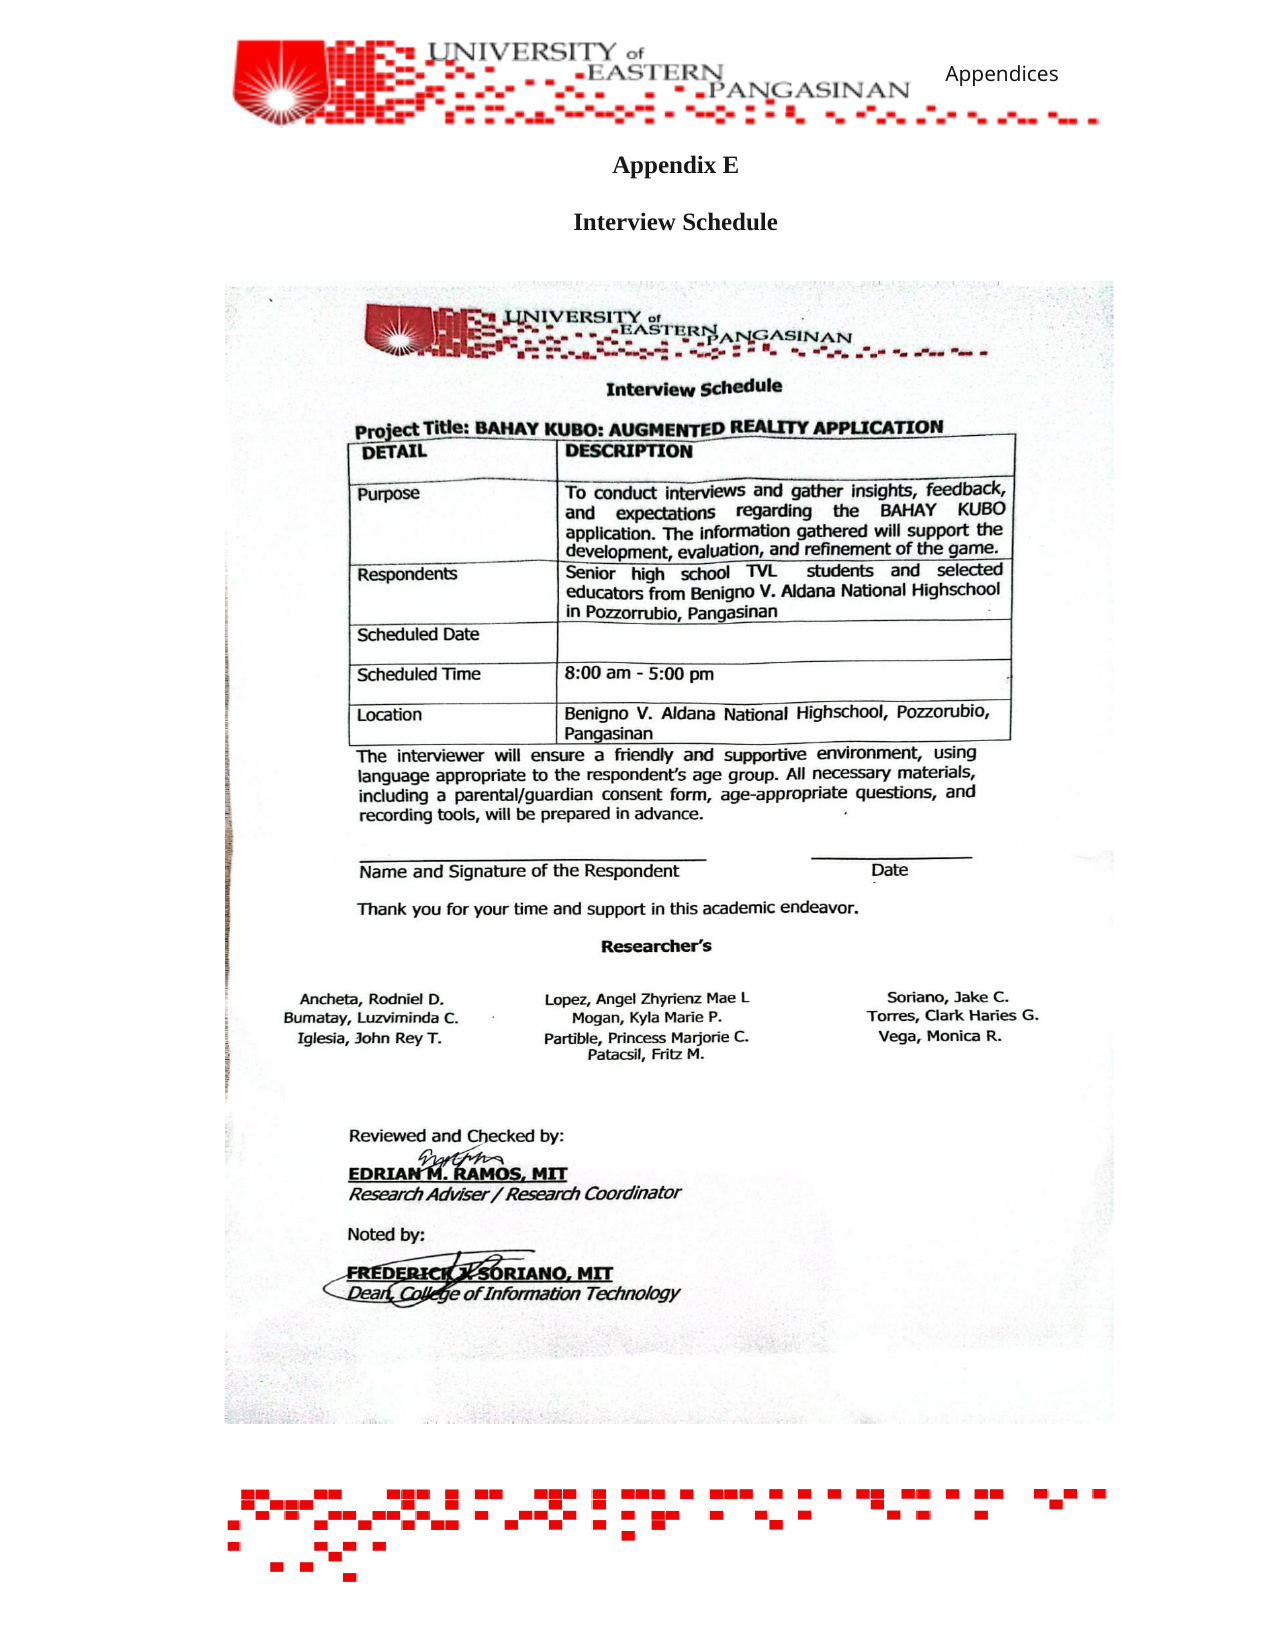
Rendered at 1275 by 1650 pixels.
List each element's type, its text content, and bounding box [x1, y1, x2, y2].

picture [231, 39, 1099, 130]
text Appendix E Interview Schedule [573, 150, 778, 236]
picture [227, 1489, 1107, 1582]
picture [225, 281, 1114, 1424]
